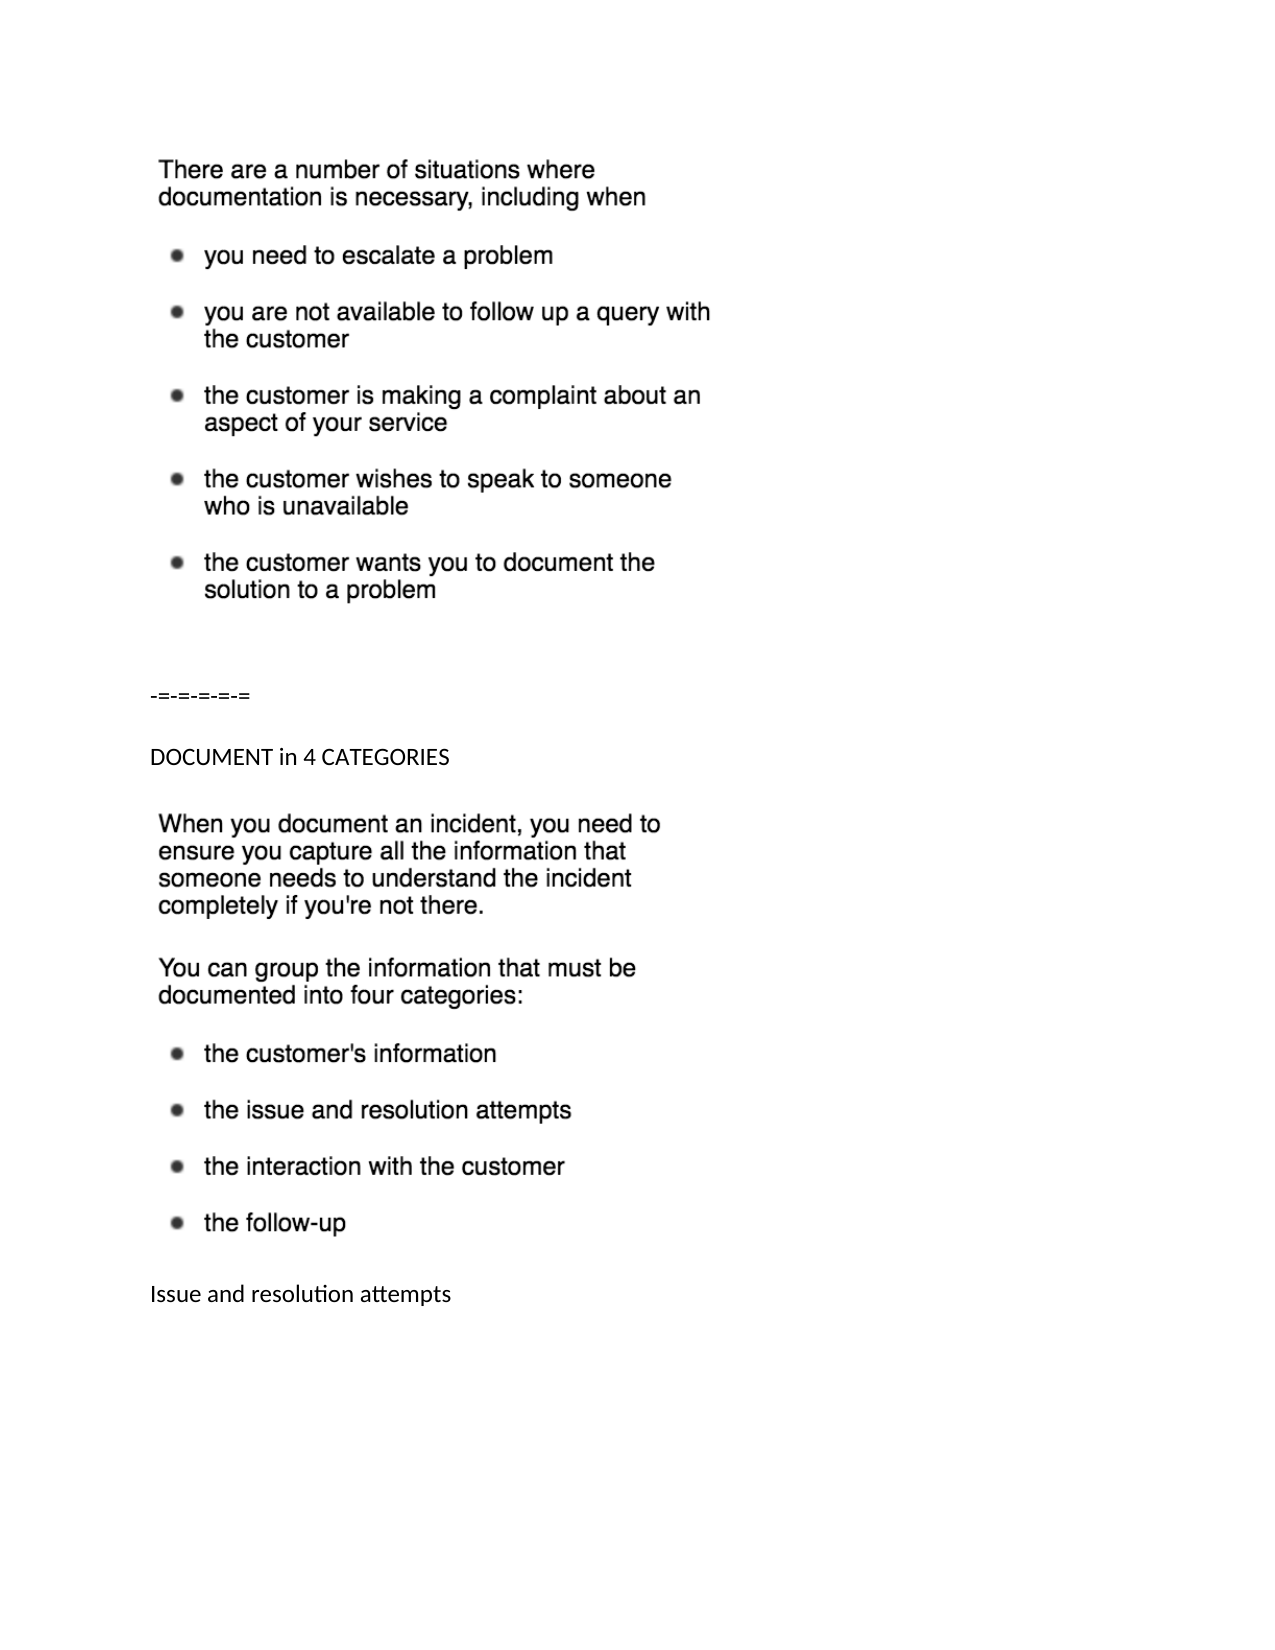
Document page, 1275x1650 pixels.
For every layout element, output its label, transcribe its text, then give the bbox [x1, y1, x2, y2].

text Issue and resolution attempts [150, 1278, 1125, 1309]
picture [150, 801, 705, 1248]
text -=-=-=-=-= [150, 680, 1125, 710]
text DOCUMENT in 4 CATEGORIES [150, 741, 1125, 771]
picture [150, 150, 730, 619]
